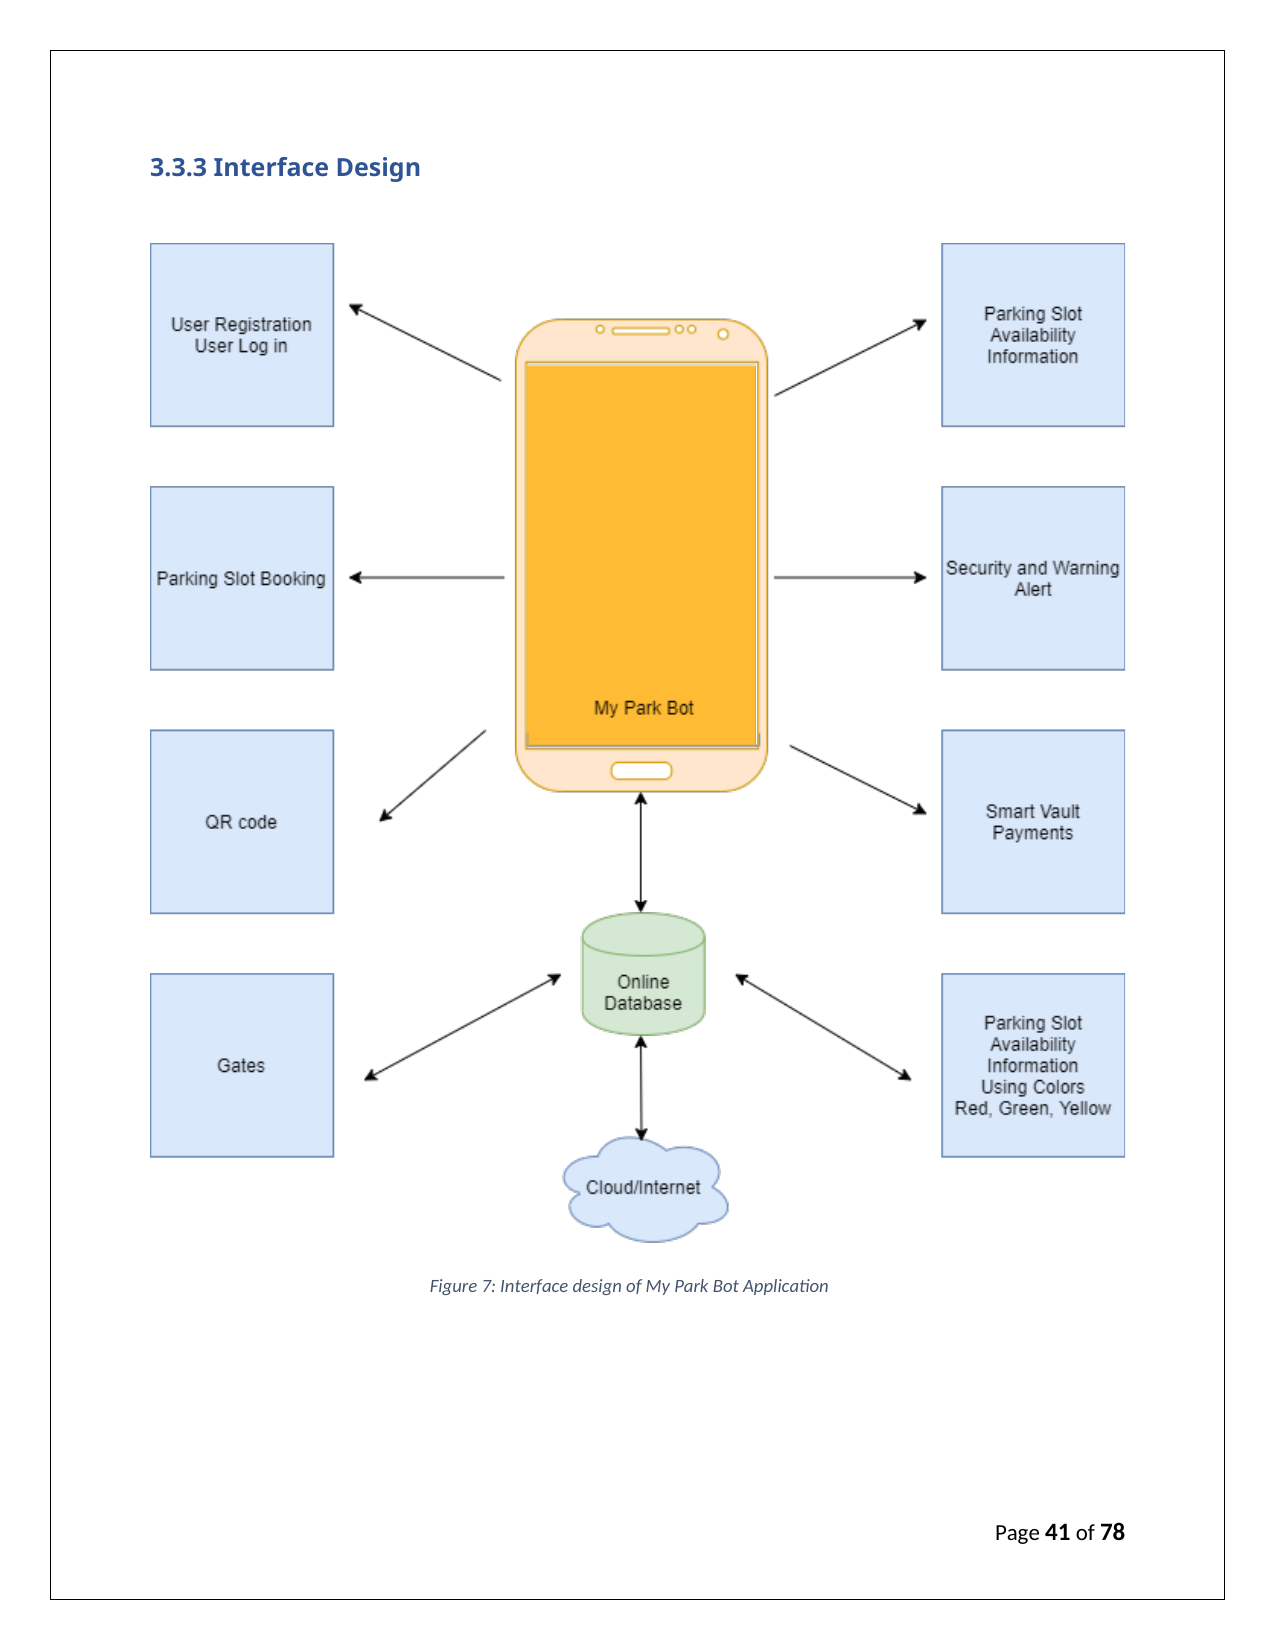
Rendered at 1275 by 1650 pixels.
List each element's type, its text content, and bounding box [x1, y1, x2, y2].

text Figure 7: Interface design of My Park Bot Application [150, 1274, 1125, 1297]
subtitle 3.3.3 Interface Design [150, 150, 1125, 184]
picture [150, 243, 1125, 1249]
